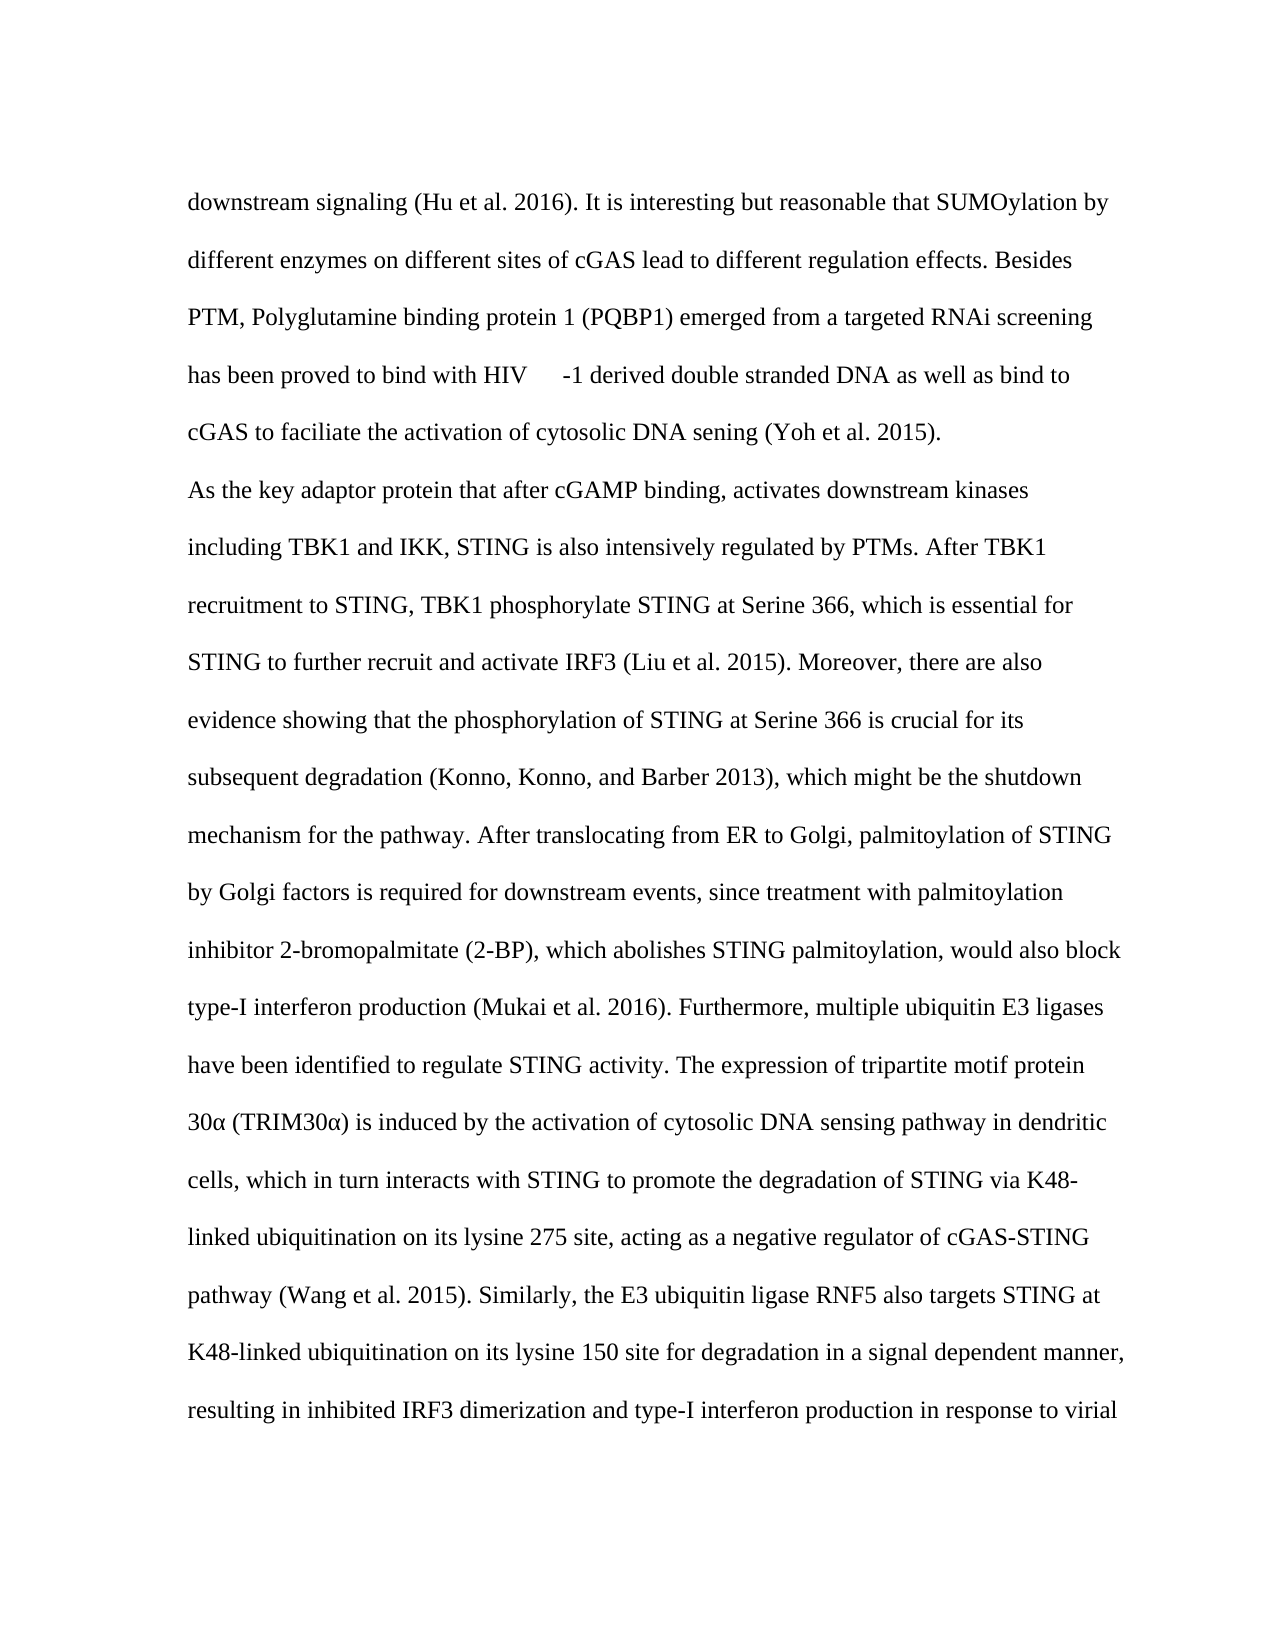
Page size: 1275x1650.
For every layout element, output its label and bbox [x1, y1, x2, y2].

text [187, 475, 1125, 1424]
text [187, 187, 1125, 446]
